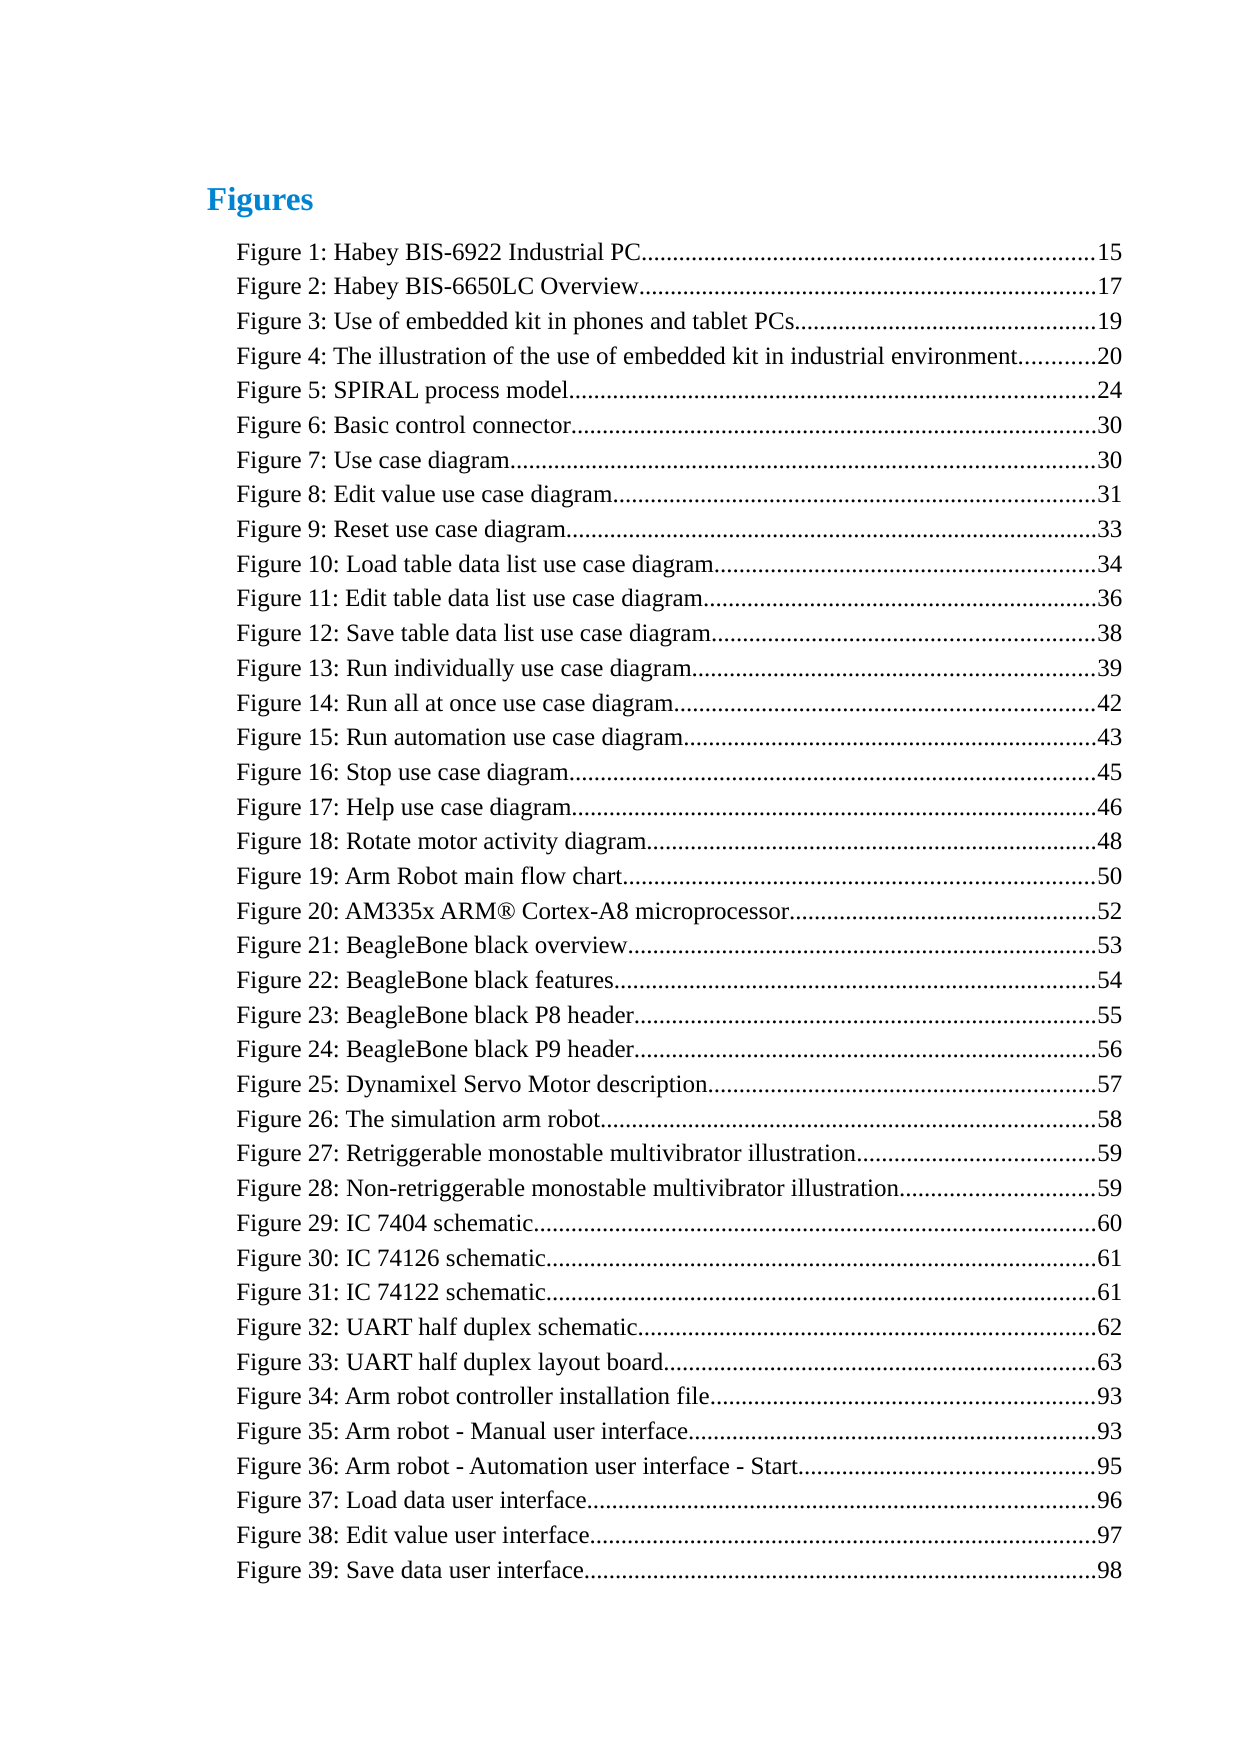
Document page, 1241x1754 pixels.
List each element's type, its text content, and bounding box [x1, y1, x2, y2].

subtitle Figures [207, 179, 1122, 218]
text Figure 32: UART half duplex schematic 62 [236, 1312, 1122, 1341]
text Figure 28: Non-retriggerable monostable multivibrator illustration 59 [236, 1173, 1122, 1202]
text Figure 31: IC 74122 schematic 61 [236, 1277, 1122, 1306]
text Figure 21: BeagleBone black overview 53 [236, 930, 1122, 959]
text Figure 25: Dynamixel Servo Motor description 57 [236, 1069, 1122, 1098]
text Figure 37: Load data user interface 96 [236, 1485, 1122, 1514]
text Figure 33: UART half duplex layout board 63 [236, 1347, 1122, 1375]
text Figure 10: Load table data list use case diagram 34 [236, 549, 1122, 578]
text Figure 38: Edit value user interface 97 [236, 1520, 1122, 1549]
text Figure 22: BeagleBone black features 54 [236, 965, 1122, 994]
text Figure 19: Arm Robot main flow chart 50 [236, 861, 1122, 890]
text Figure 2: Habey BIS-6650LC Overview 17 [236, 271, 1122, 300]
text Figure 29: IC 7404 schematic 60 [236, 1208, 1122, 1237]
text Figure 12: Save table data list use case diagram 38 [236, 618, 1122, 647]
text Figure 14: Run all at once use case diagram 42 [236, 688, 1122, 716]
text Figure 9: Reset use case diagram 33 [236, 514, 1122, 543]
text Figure 27: Retriggerable monostable multivibrator illustration 59 [236, 1138, 1122, 1167]
text Figure 30: IC 74126 schematic 61 [236, 1243, 1122, 1271]
text Figure 11: Edit table data list use case diagram 36 [236, 583, 1122, 612]
text Figure 17: Help use case diagram 46 [236, 792, 1122, 820]
text Figure 23: BeagleBone black P8 header 55 [236, 1000, 1122, 1028]
text Figure 26: The simulation arm robot 58 [236, 1104, 1122, 1133]
text Figure 35: Arm robot - Manual user interface 93 [236, 1416, 1122, 1445]
text Figure 15: Run automation use case diagram 43 [236, 722, 1122, 751]
text Figure 16: Stop use case diagram 45 [236, 757, 1122, 786]
text Figure 20: AM335x ARM® Cortex-A8 microprocessor 52 [236, 896, 1122, 924]
text Figure 24: BeagleBone black P9 header 56 [236, 1034, 1122, 1063]
text Figure 3: Use of embedded kit in phones and tablet PCs 19 [236, 306, 1122, 335]
text Figure 1: Habey BIS-6922 Industrial PC 15 [236, 237, 1122, 265]
text Figure 5: SPIRAL process model 24 [236, 375, 1122, 404]
text Figure 34: Arm robot controller installation file 93 [236, 1381, 1122, 1410]
text Figure 7: Use case diagram 30 [236, 445, 1122, 473]
text Figure 13: Run individually use case diagram 39 [236, 653, 1122, 682]
text Figure 6: Basic control connector 30 [236, 410, 1122, 439]
text Figure 8: Edit value use case diagram 31 [236, 479, 1122, 508]
text Figure 18: Rotate motor activity diagram 48 [236, 826, 1122, 855]
text Figure 36: Arm robot - Automation user interface - Start 95 [236, 1451, 1122, 1479]
text Figure 39: Save data user interface 98 [236, 1555, 1122, 1583]
text Figure 4: The illustration of the use of embedded kit in industrial environment 20 [236, 341, 1122, 369]
